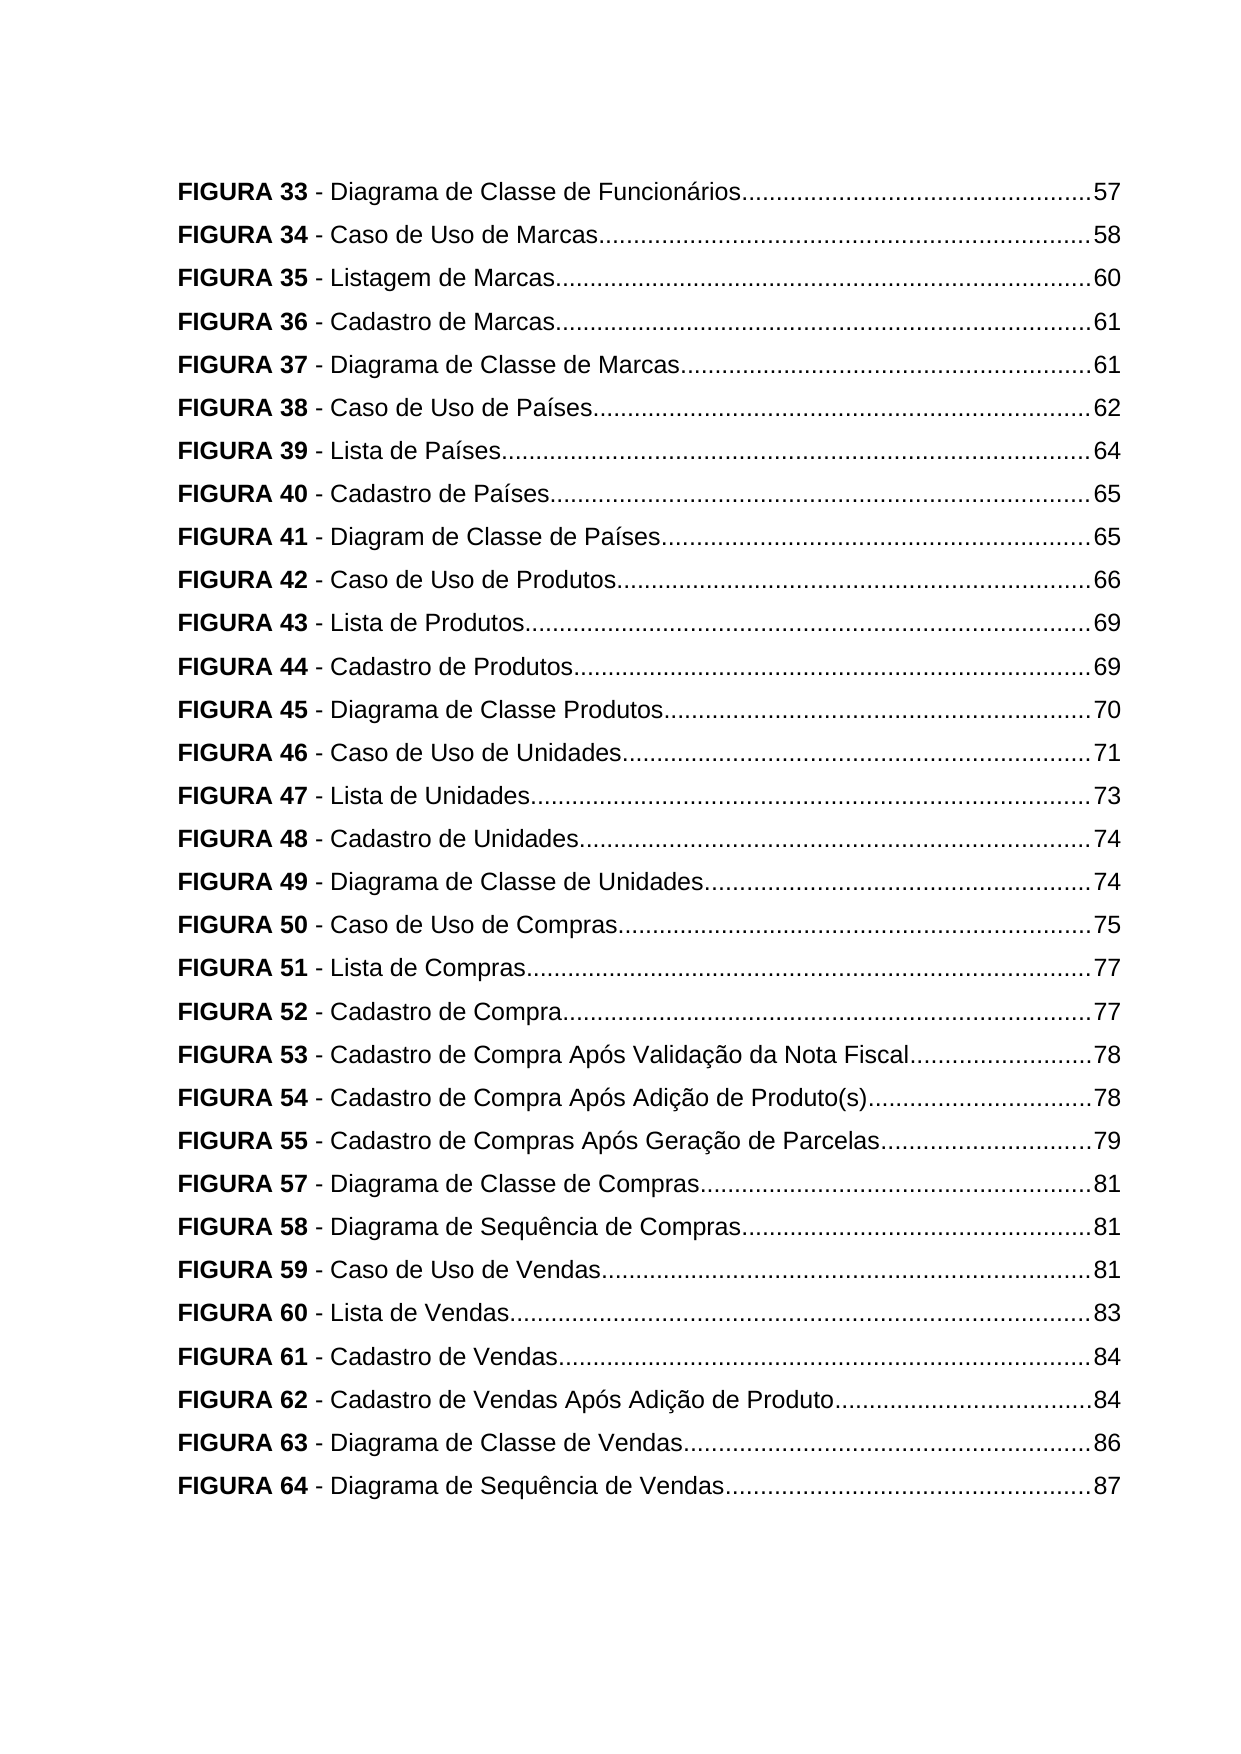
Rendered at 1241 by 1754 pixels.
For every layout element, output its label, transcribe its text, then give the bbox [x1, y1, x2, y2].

text FIGURA 58 - Diagrama de Sequência de Compras 81 [177, 1212, 1122, 1241]
text FIGURA 64 - Diagrama de Sequência de Vendas 87 [177, 1471, 1122, 1500]
text FIGURA 42 - Caso de Uso de Produtos 66 [177, 565, 1122, 594]
text FIGURA 45 - Diagrama de Classe Produtos 70 [177, 695, 1122, 723]
text FIGURA 63 - Diagrama de Classe de Vendas 86 [177, 1428, 1122, 1457]
text FIGURA 50 - Caso de Uso de Compras 75 [177, 910, 1122, 939]
text FIGURA 60 - Lista de Vendas 83 [177, 1298, 1122, 1327]
text FIGURA 57 - Diagrama de Classe de Compras 81 [177, 1169, 1122, 1198]
text FIGURA 62 - Cadastro de Vendas Após Adição de Produto 84 [177, 1385, 1122, 1413]
text FIGURA 53 - Cadastro de Compra Após Validação da Nota Fiscal 78 [177, 1040, 1122, 1068]
text FIGURA 44 - Cadastro de Produtos 69 [177, 652, 1122, 680]
text FIGURA 52 - Cadastro de Compra 77 [177, 997, 1122, 1025]
text FIGURA 39 - Lista de Países 64 [177, 436, 1122, 465]
text FIGURA 54 - Cadastro de Compra Após Adição de Produto(s) 78 [177, 1083, 1122, 1112]
text FIGURA 33 - Diagrama de Classe de Funcionários 57 [177, 177, 1122, 206]
text FIGURA 47 - Lista de Unidades 73 [177, 781, 1122, 810]
text FIGURA 40 - Cadastro de Países 65 [177, 479, 1122, 508]
text FIGURA 49 - Diagrama de Classe de Unidades 74 [177, 867, 1122, 896]
text FIGURA 48 - Cadastro de Unidades 74 [177, 824, 1122, 853]
text FIGURA 34 - Caso de Uso de Marcas 58 [177, 220, 1122, 249]
text FIGURA 37 - Diagrama de Classe de Marcas 61 [177, 350, 1122, 378]
text FIGURA 35 - Listagem de Marcas 60 [177, 263, 1122, 292]
text FIGURA 61 - Cadastro de Vendas 84 [177, 1342, 1122, 1370]
text FIGURA 38 - Caso de Uso de Países 62 [177, 393, 1122, 422]
text FIGURA 43 - Lista de Produtos 69 [177, 608, 1122, 637]
text FIGURA 59 - Caso de Uso de Vendas 81 [177, 1255, 1122, 1284]
text FIGURA 36 - Cadastro de Marcas 61 [177, 307, 1122, 335]
text FIGURA 46 - Caso de Uso de Unidades 71 [177, 738, 1122, 767]
text FIGURA 51 - Lista de Compras 77 [177, 953, 1122, 982]
text FIGURA 41 - Diagram de Classe de Países 65 [177, 522, 1122, 551]
text FIGURA 55 - Cadastro de Compras Após Geração de Parcelas 79 [177, 1126, 1122, 1155]
